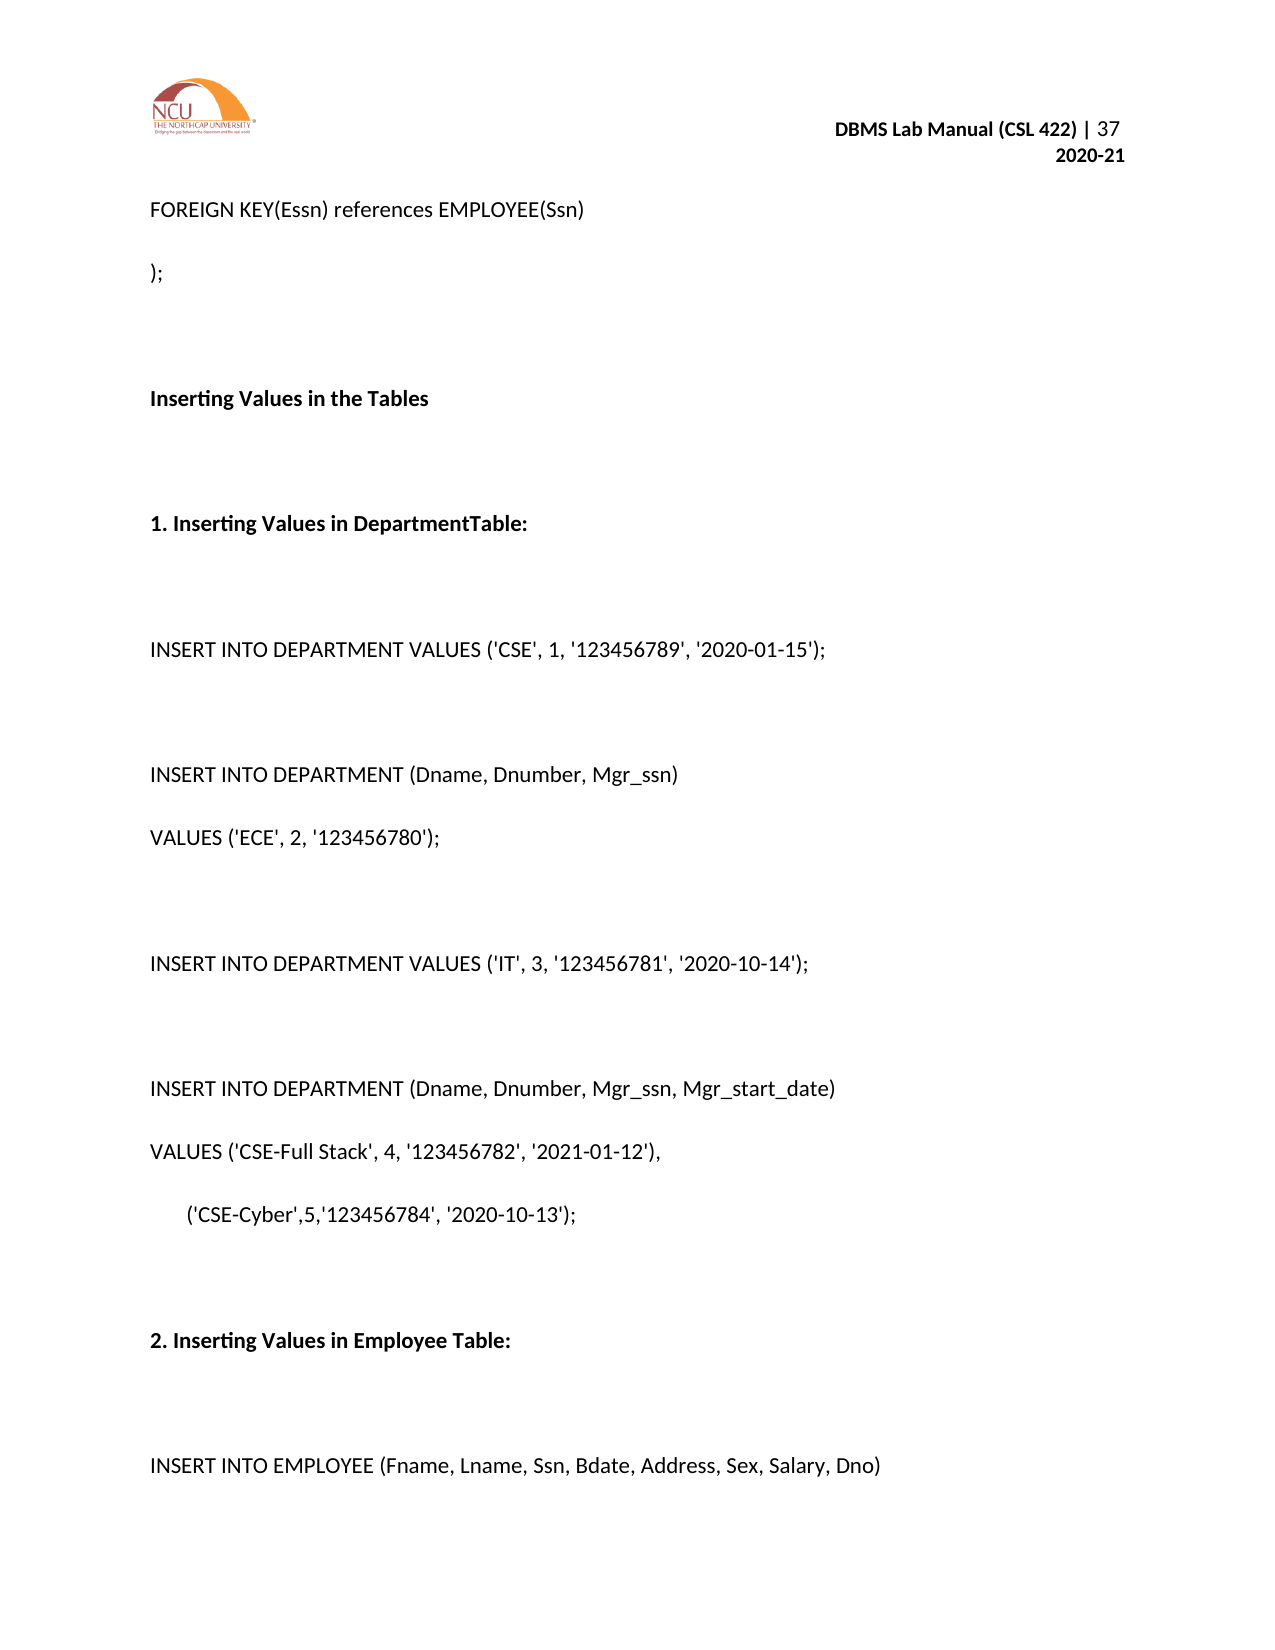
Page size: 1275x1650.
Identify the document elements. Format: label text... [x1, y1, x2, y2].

text ('CSE-Cyber',5,'123456784', '2020-10-13'); [150, 1200, 1125, 1228]
text VALUES ('CSE-Full Stack', 4, '123456782', '2021-01-12'), [150, 1137, 1125, 1165]
text INSERT INTO DEPARTMENT VALUES ('IT', 3, '123456781', '2020-10-14'); [150, 949, 1125, 977]
text FOREIGN KEY(Essn) references EMPLOYEE(Ssn) [150, 195, 1125, 223]
text VALUES ('ECE', 2, '123456780'); [150, 823, 1125, 851]
picture [150, 75, 257, 136]
text INSERT INTO EMPLOYEE (Fname, Lname, Ssn, Bdate, Address, Sex, Salary, Dno) [150, 1451, 1125, 1479]
text 1. Inserting Values in DepartmentTable: [150, 509, 1125, 537]
text INSERT INTO DEPARTMENT (Dname, Dnumber, Mgr_ssn, Mgr_start_date) [150, 1074, 1125, 1103]
text INSERT INTO DEPARTMENT (Dname, Dnumber, Mgr_ssn) [150, 761, 1125, 788]
text 2. Inserting Values in Employee Table: [150, 1326, 1125, 1354]
text Inserting Values in the Tables [150, 384, 1125, 412]
text INSERT INTO DEPARTMENT VALUES ('CSE', 1, '123456789', '2020-01-15'); [150, 635, 1125, 663]
text ); [150, 258, 1125, 286]
